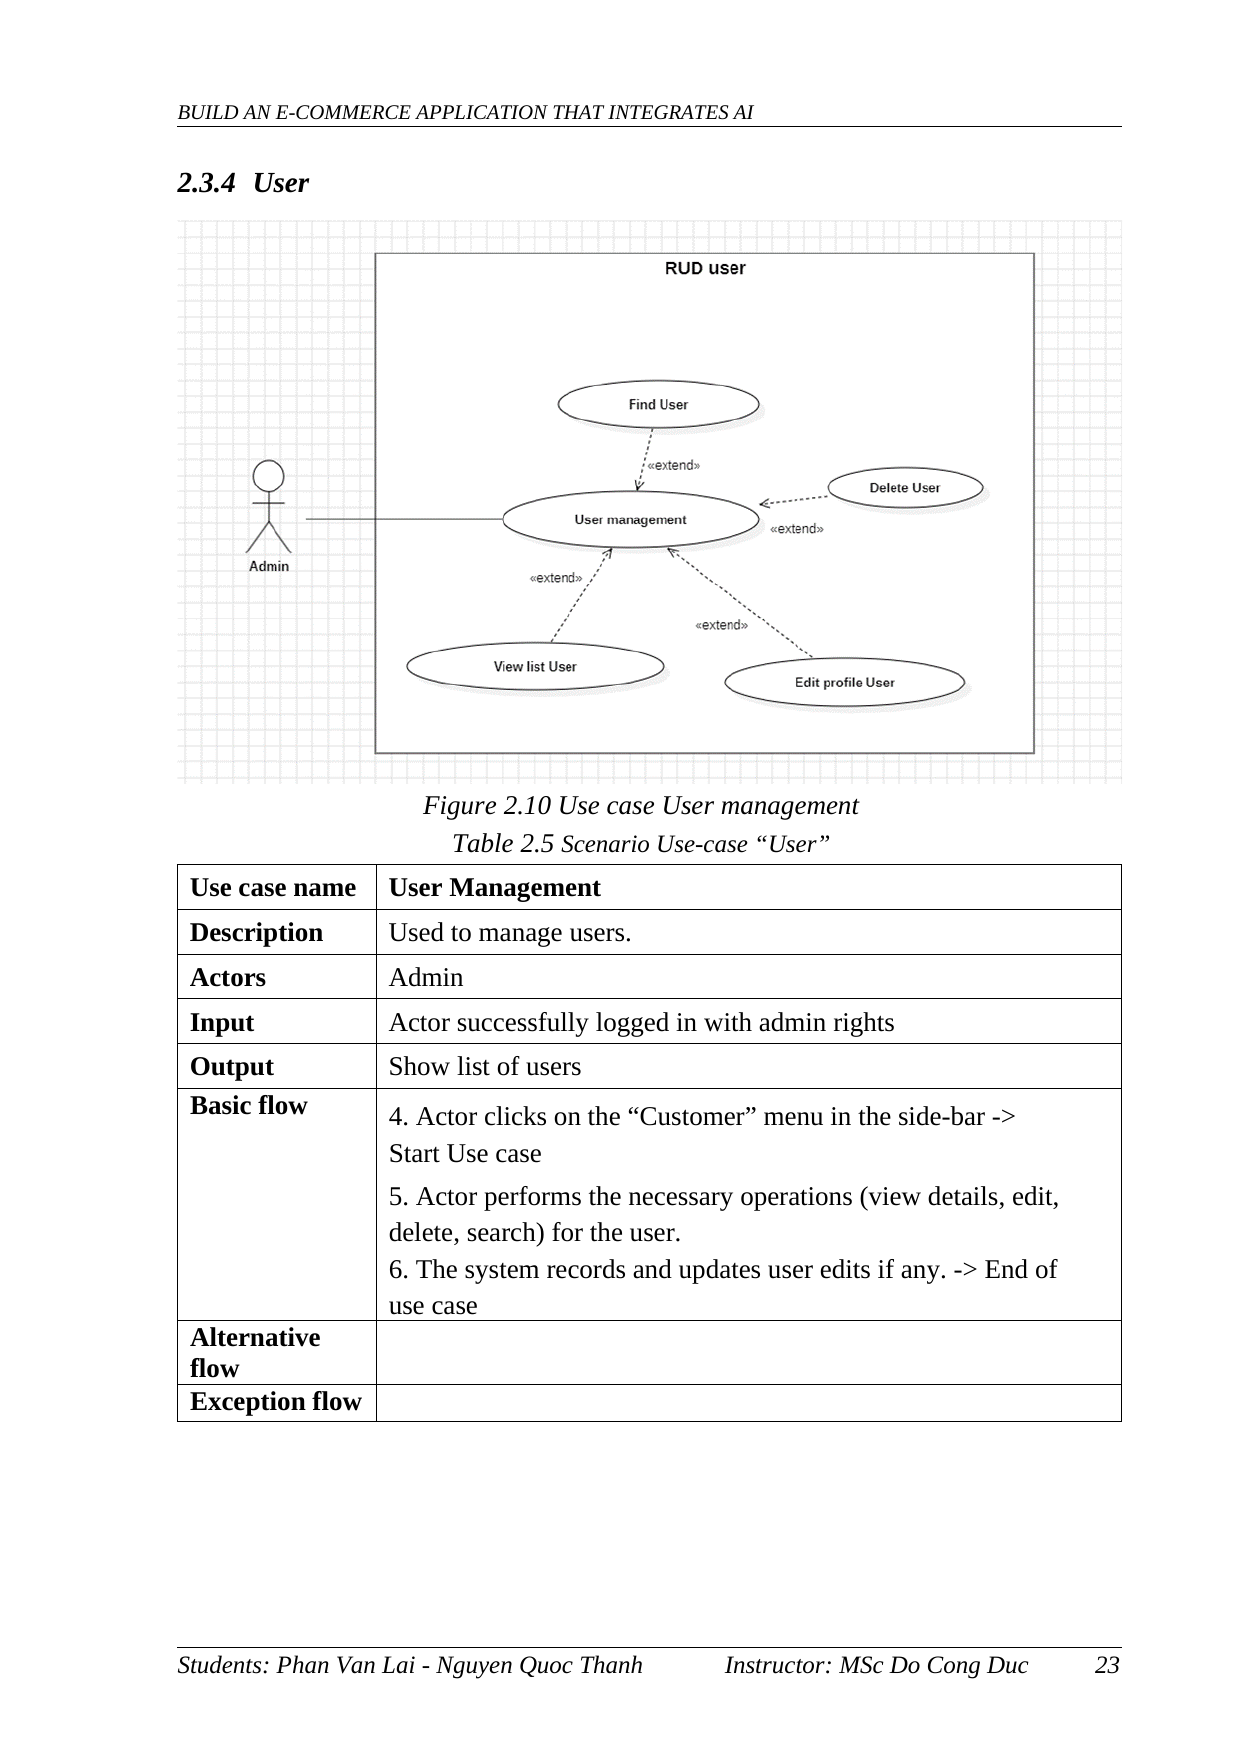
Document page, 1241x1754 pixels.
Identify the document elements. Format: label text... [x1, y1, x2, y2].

table_cell Output [178, 1044, 376, 1088]
table_cell [377, 1385, 1121, 1421]
table_cell Exception flow [178, 1385, 376, 1421]
table_cell Show list of users [377, 1044, 1121, 1088]
table_cell Alternative flow [178, 1321, 376, 1384]
table_cell Basic flow [178, 1089, 376, 1320]
subtitle User [177, 165, 1122, 198]
table_cell Actor successfully logged in with admin rights [377, 999, 1121, 1043]
table_cell [377, 1321, 1121, 1384]
table_cell Used to manage users. [377, 910, 1121, 954]
table_cell Description [178, 910, 376, 954]
table_cell Input [178, 999, 376, 1043]
table_header Use case name [178, 865, 376, 909]
table_header User Management [377, 865, 1121, 909]
table_cell 4. Actor clicks on the “Customer” menu in the side-bar -> Start Use case 5. Actor performs the necessary operations (view details, edit, delete, search) for the user. 6. The system records and updates user edits if any. -> End of use case [377, 1089, 1121, 1320]
table_cell Admin [377, 955, 1121, 998]
picture [177, 220, 1123, 784]
table_cell Actors [178, 955, 376, 998]
